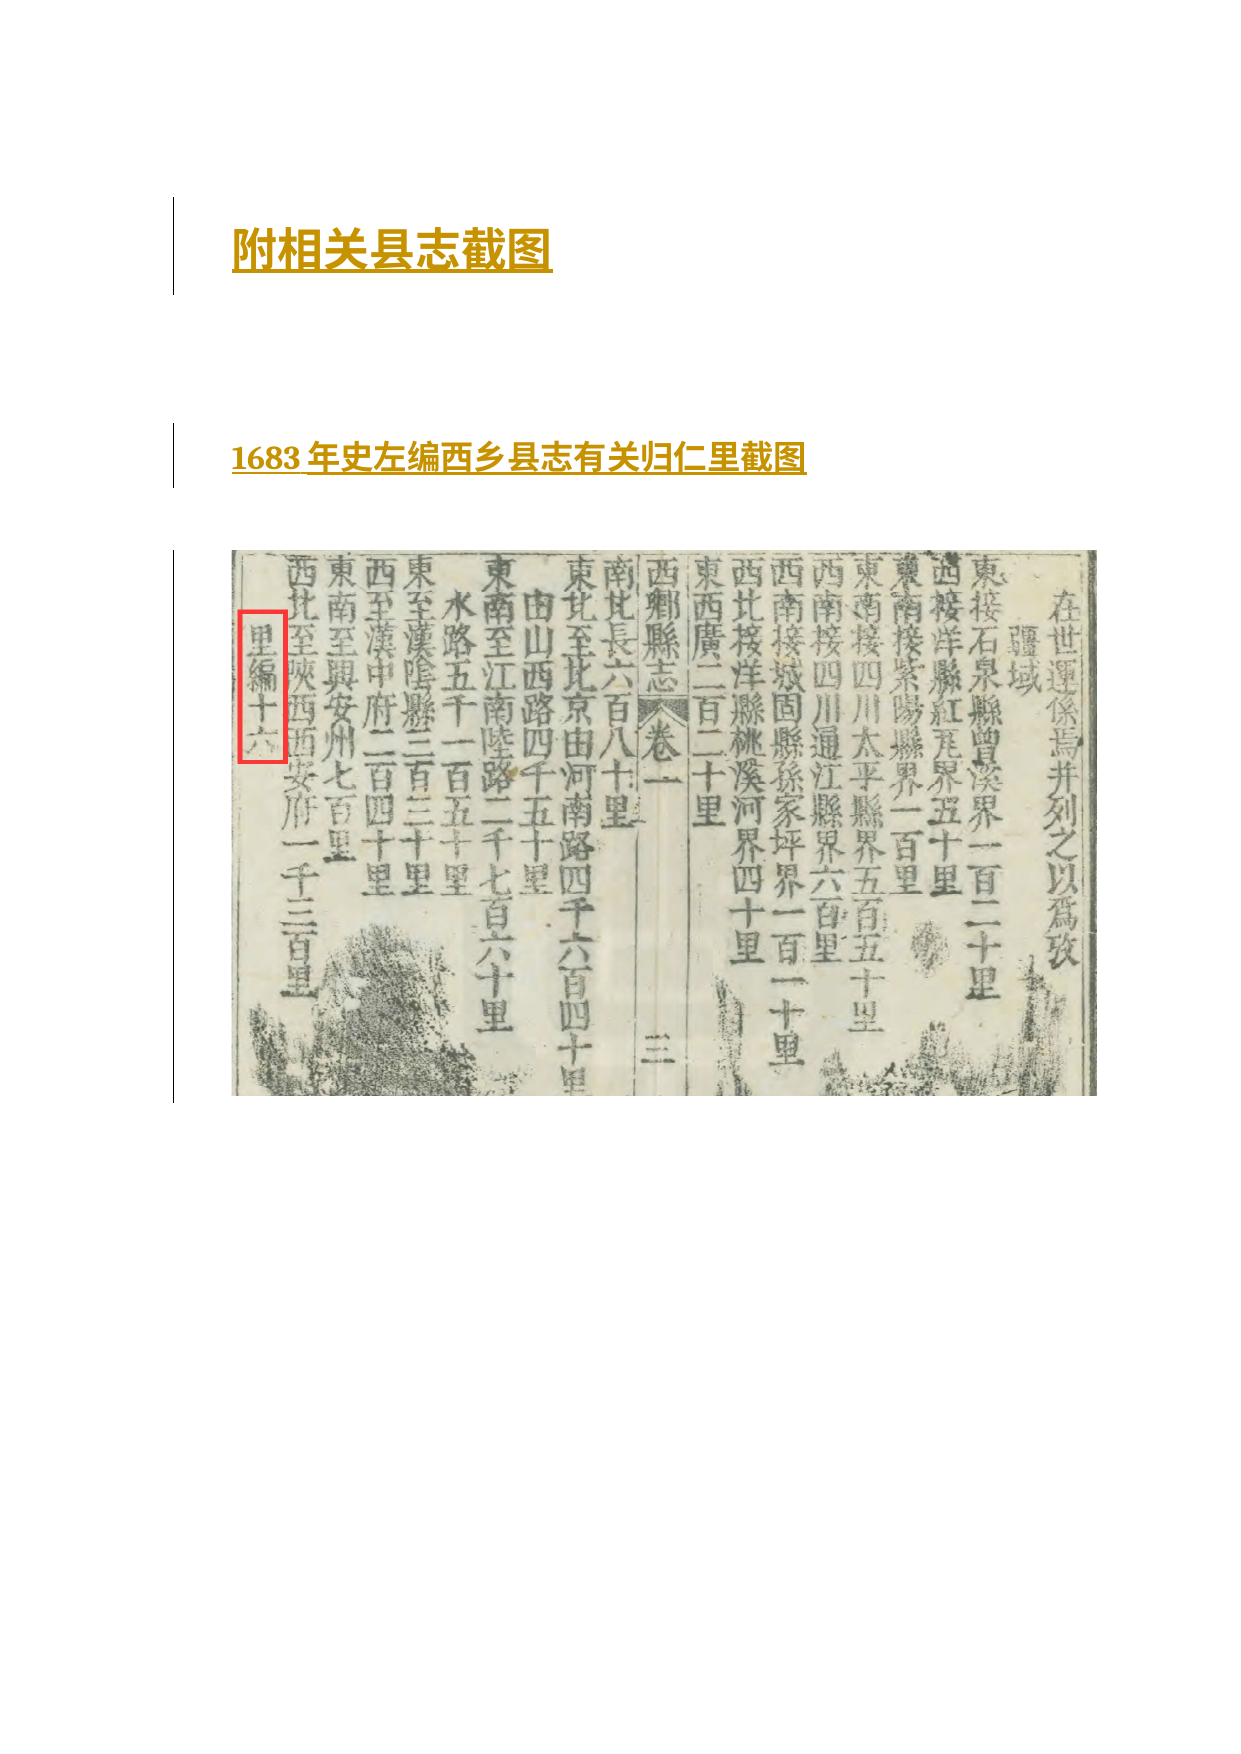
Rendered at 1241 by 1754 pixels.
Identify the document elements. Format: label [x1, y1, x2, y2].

picture [231, 550, 1097, 1096]
